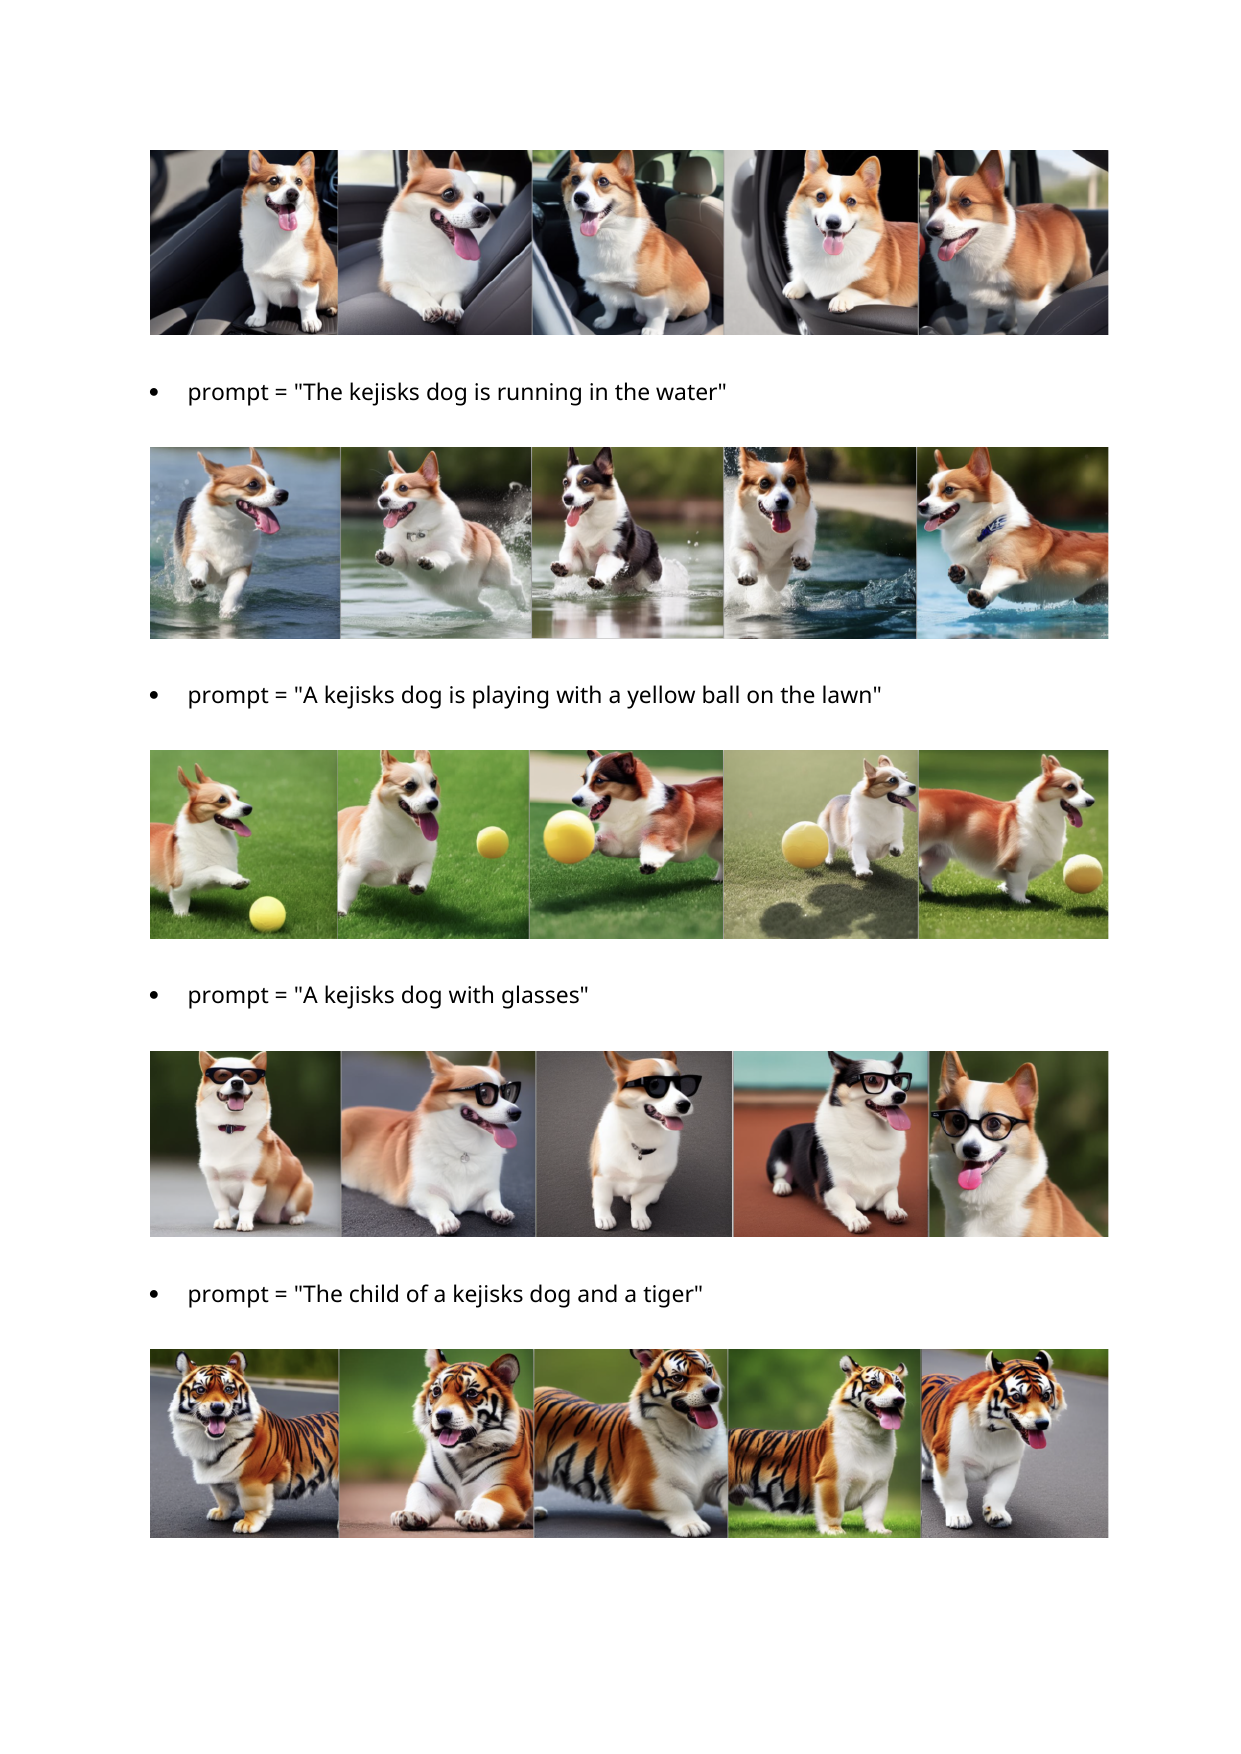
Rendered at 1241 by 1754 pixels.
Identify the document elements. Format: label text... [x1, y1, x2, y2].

list prompt = "A kejisks dog with glasses" [150, 979, 1090, 1010]
picture [150, 1051, 1109, 1237]
picture [150, 1349, 1109, 1538]
picture [150, 447, 1109, 639]
list prompt = "The child of a kejisks dog and a tiger" [150, 1278, 1090, 1309]
picture [150, 750, 1109, 939]
list prompt = "The kejisks dog is running in the water" [150, 376, 1090, 407]
picture [150, 150, 1109, 335]
list prompt = "A kejisks dog is playing with a yellow ball on the lawn" [150, 679, 1090, 710]
